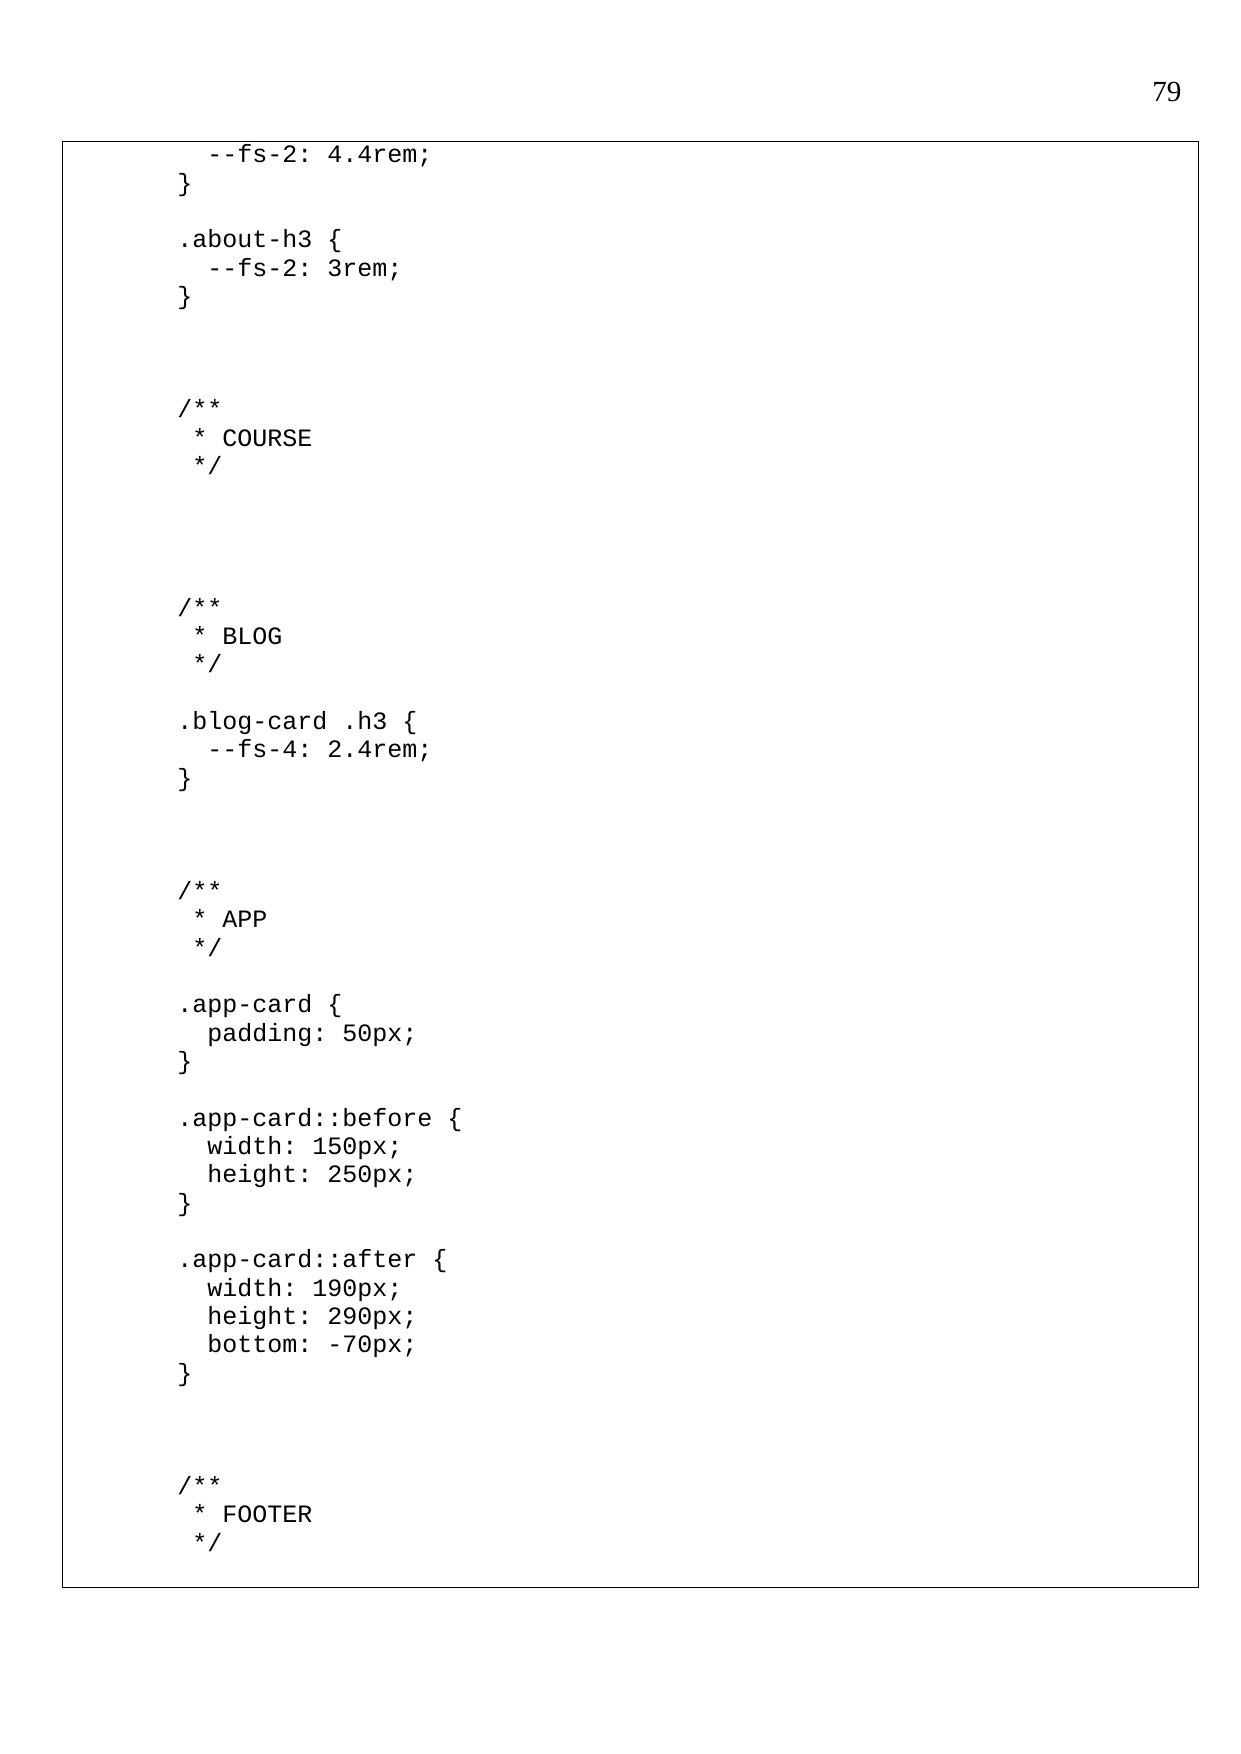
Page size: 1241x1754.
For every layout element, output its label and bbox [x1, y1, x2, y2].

table_header [63, 142, 1198, 1587]
